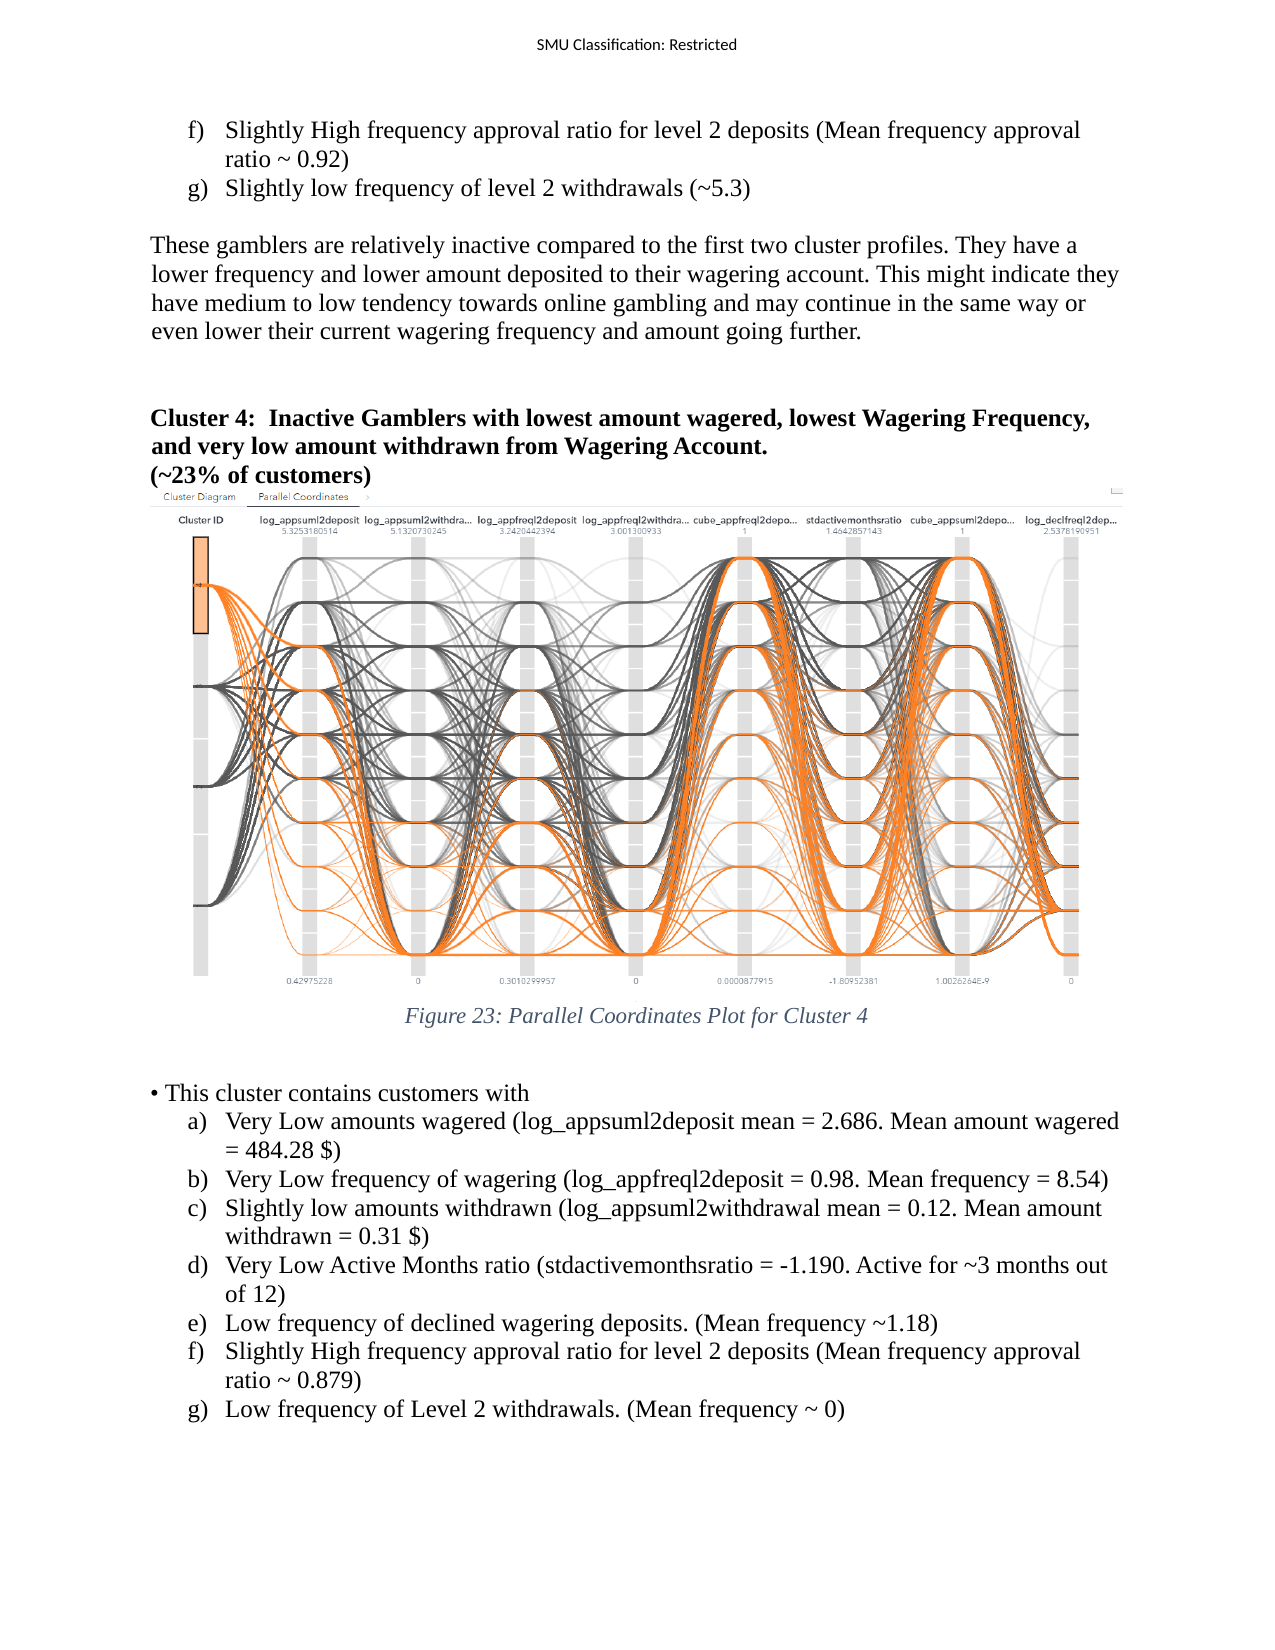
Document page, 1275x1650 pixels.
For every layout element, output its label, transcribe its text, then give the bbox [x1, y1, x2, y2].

list Low frequency of declined wagering deposits. (Mean frequency ~1.18) [187, 1308, 1125, 1336]
picture [150, 488, 1123, 1002]
text (~23% of customers) [150, 460, 1125, 489]
list Very Low frequency of wagering (log_appfreql2deposit = 0.98. Mean frequency = 8.54) [187, 1164, 1125, 1193]
list Slightly low amounts withdrawn (log_appsuml2withdrawal mean = 0.12. Mean amount withdrawn = 0.31 $) [187, 1193, 1125, 1250]
list Low frequency of Level 2 withdrawals. (Mean frequency ~ 0) [187, 1394, 1125, 1423]
text • This cluster contains customers with [150, 1078, 1125, 1106]
list Very Low amounts wagered (log_appsuml2deposit mean = 2.686. Mean amount wagered = 484.28 $) [187, 1106, 1125, 1164]
text Cluster 4: Inactive Gamblers with lowest amount wagered, lowest Wagering Frequency, and very low amount withdrawn from Wagering Account. [150, 403, 1125, 460]
list Slightly low frequency of level 2 withdrawals (~5.3) [187, 173, 1125, 201]
text Figure 23: Parallel Coordinates Plot for Cluster 4 [150, 1002, 1125, 1028]
list Slightly High frequency approval ratio for level 2 deposits (Mean frequency approval ratio ~ 0.879) [187, 1336, 1125, 1394]
list Slightly High frequency approval ratio for level 2 deposits (Mean frequency approval ratio ~ 0.92) [187, 115, 1125, 173]
list Very Low Active Months ratio (stdactivemonthsratio = -1.190. Active for ~3 months out of 12) [187, 1250, 1125, 1308]
text These gamblers are relatively inactive compared to the first two cluster profiles. They have a lower frequency and lower amount deposited to their wagering account. This might indicate they have medium to low tendency towards online gambling and may continue in the same way or even lower their current wagering frequency and amount going further. [150, 230, 1125, 345]
